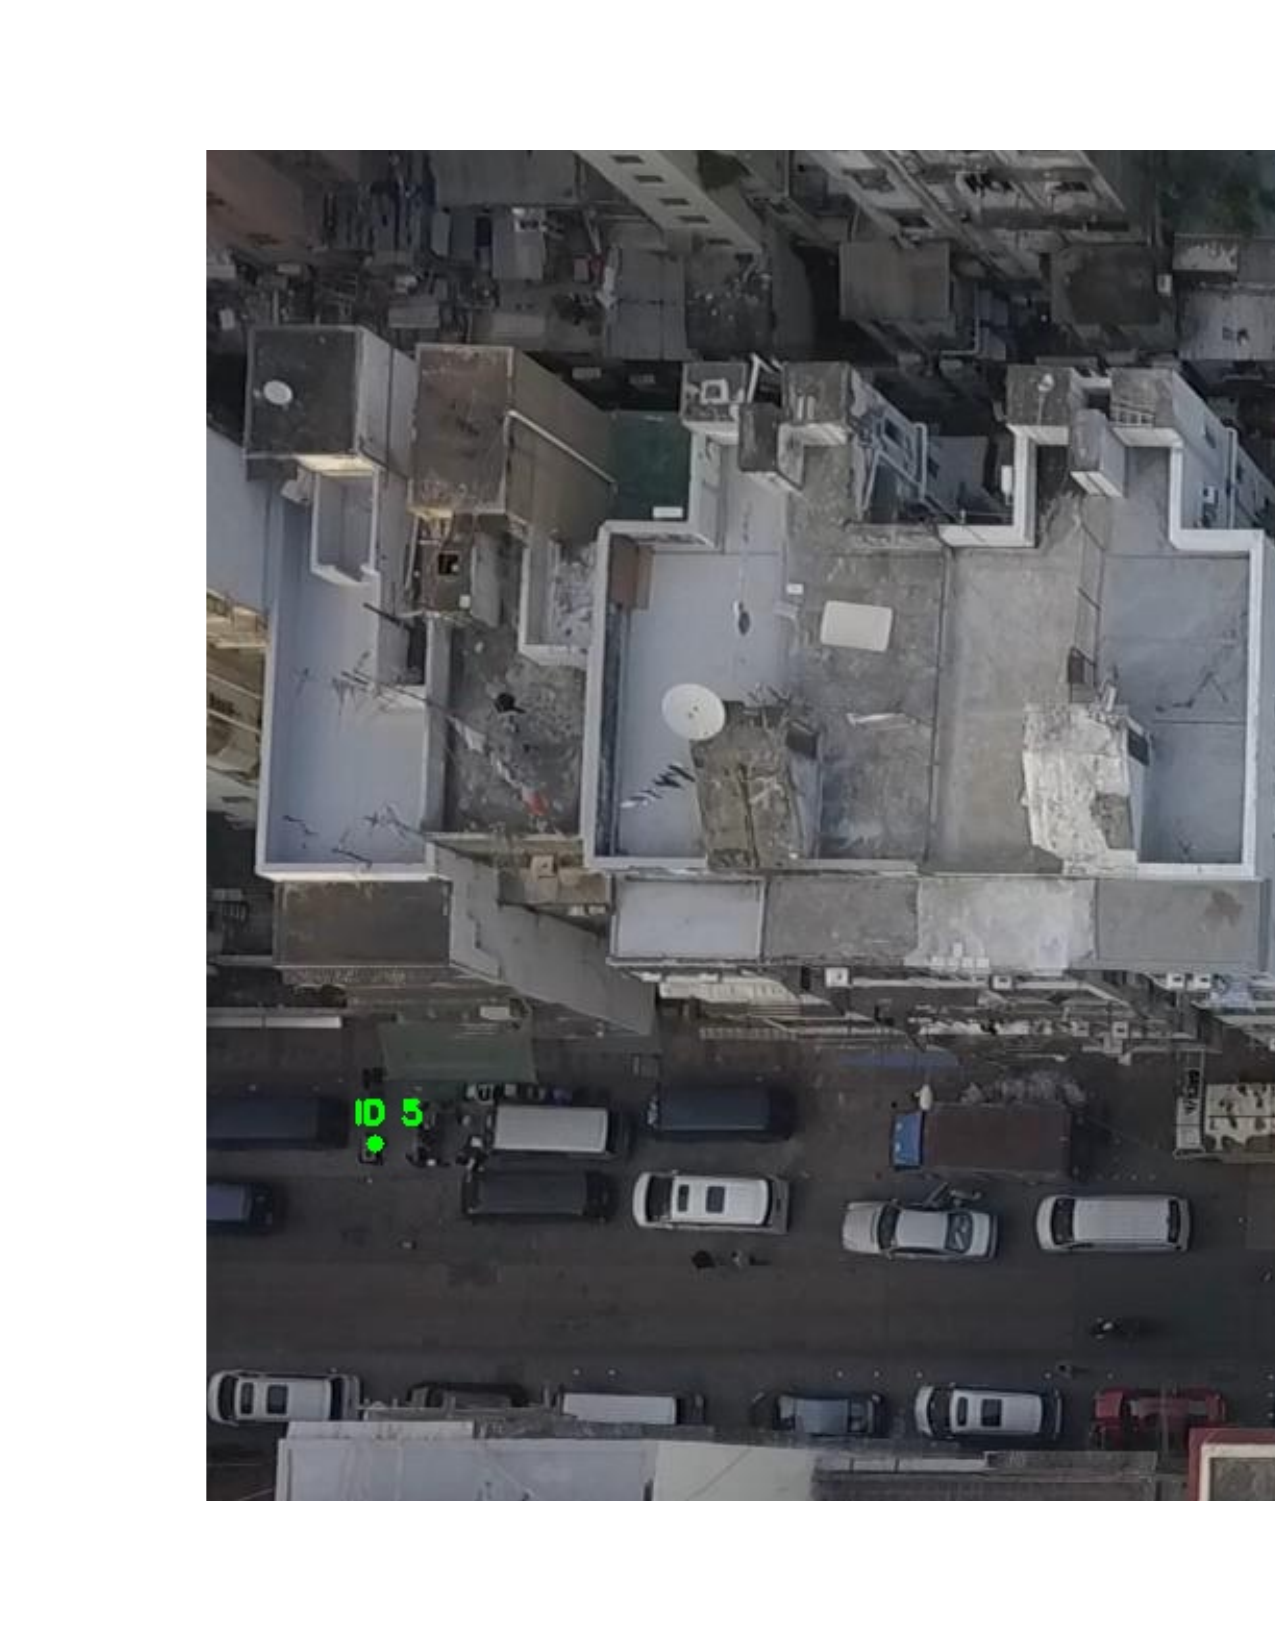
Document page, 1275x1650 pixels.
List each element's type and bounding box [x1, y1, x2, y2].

picture [206, 150, 1275, 1501]
